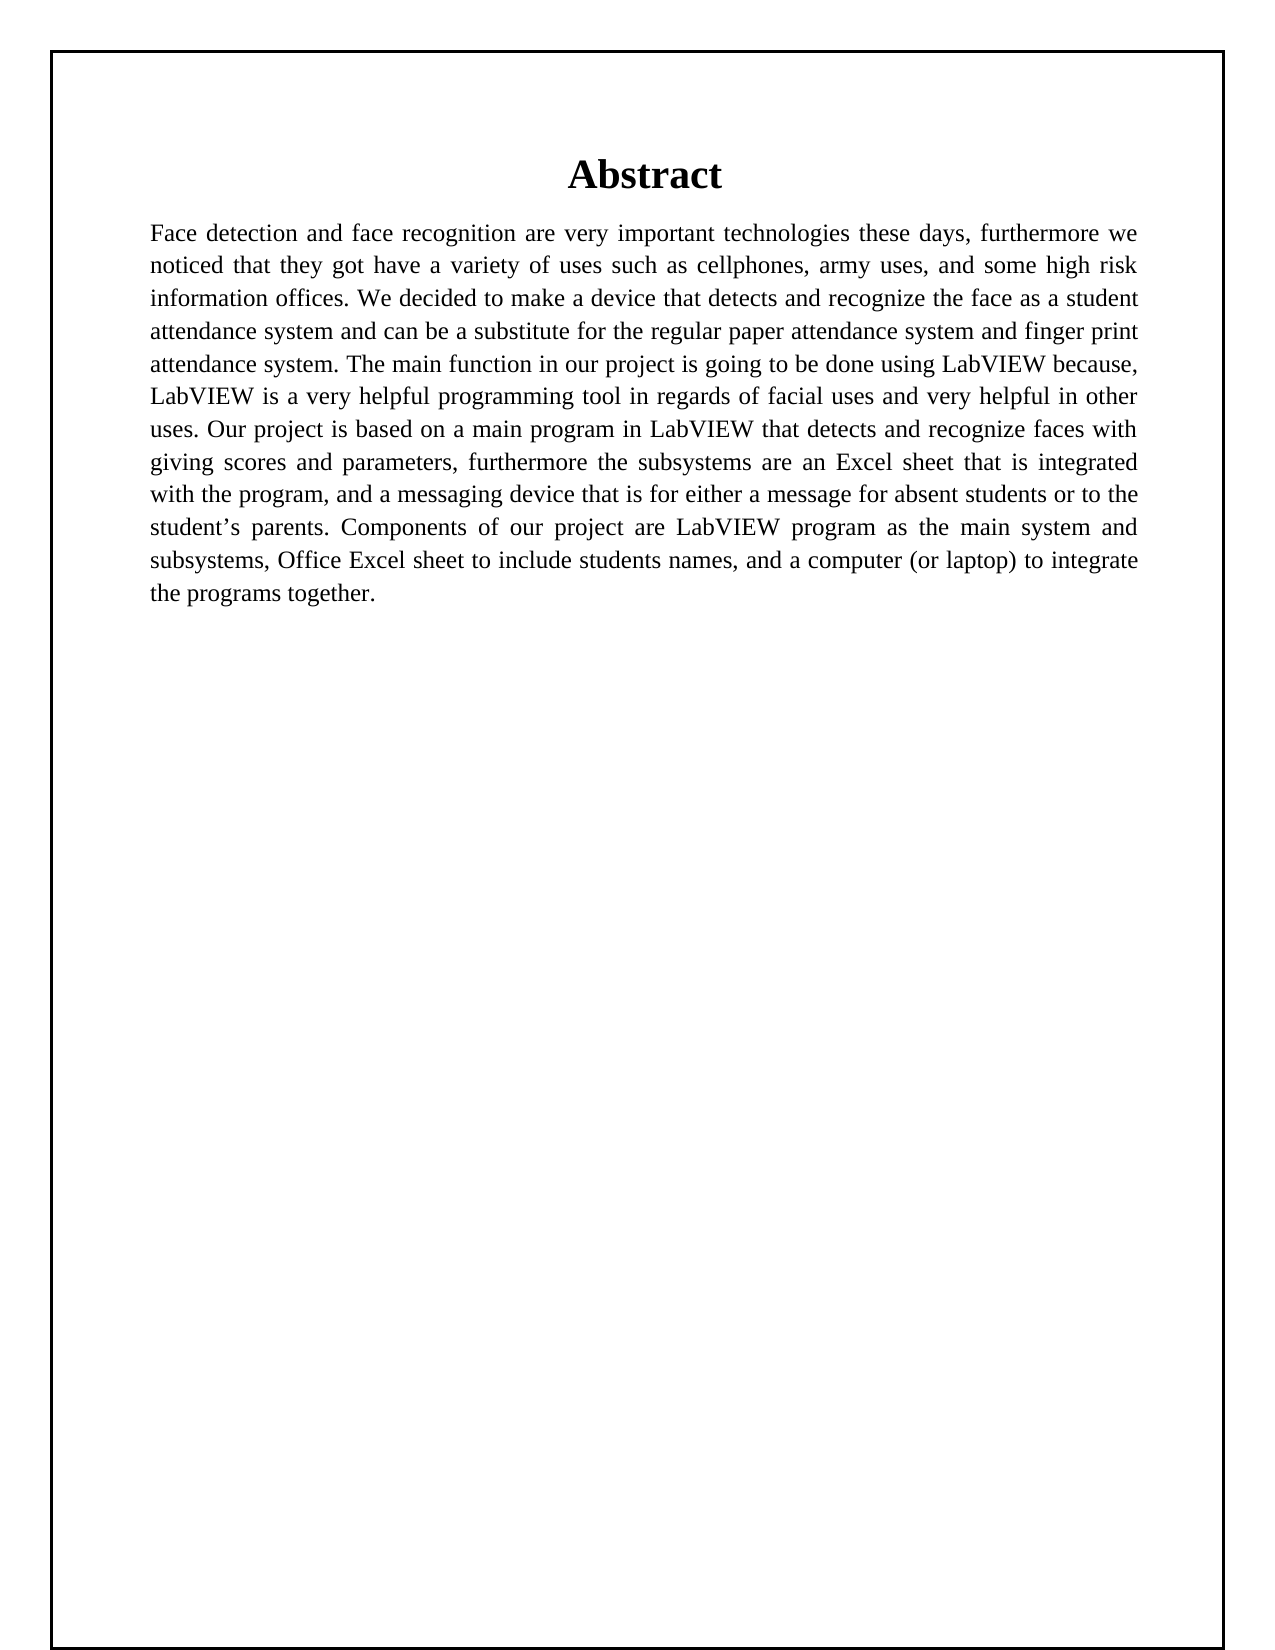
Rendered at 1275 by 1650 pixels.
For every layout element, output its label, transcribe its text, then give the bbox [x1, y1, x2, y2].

text Face detection and face recognition are very important technologies these days, furthermore we noticed that they got have a variety of uses such as cellphones, army uses, and some high risk information offices. We decided to make a device that detects and recognize the face as a student attendance system and can be a substitute for the regular paper attendance system and finger print attendance system. The main function in our project is going to be done using LabVIEW because, LabVIEW is a very helpful programming tool in regards of facial uses and very helpful in other uses. Our project is based on a main program in LabVIEW that detects and recognize faces with giving scores and parameters, furthermore the subsystems are an Excel sheet that is integrated with the program, and a messaging device that is for either a message for absent students or to the student’s parents. Components of our project are LabVIEW program as the main system and subsystems, Office Excel sheet to include students names, and a computer (or laptop) to integrate the programs together. [150, 218, 1139, 606]
text Abstract [150, 150, 1139, 198]
